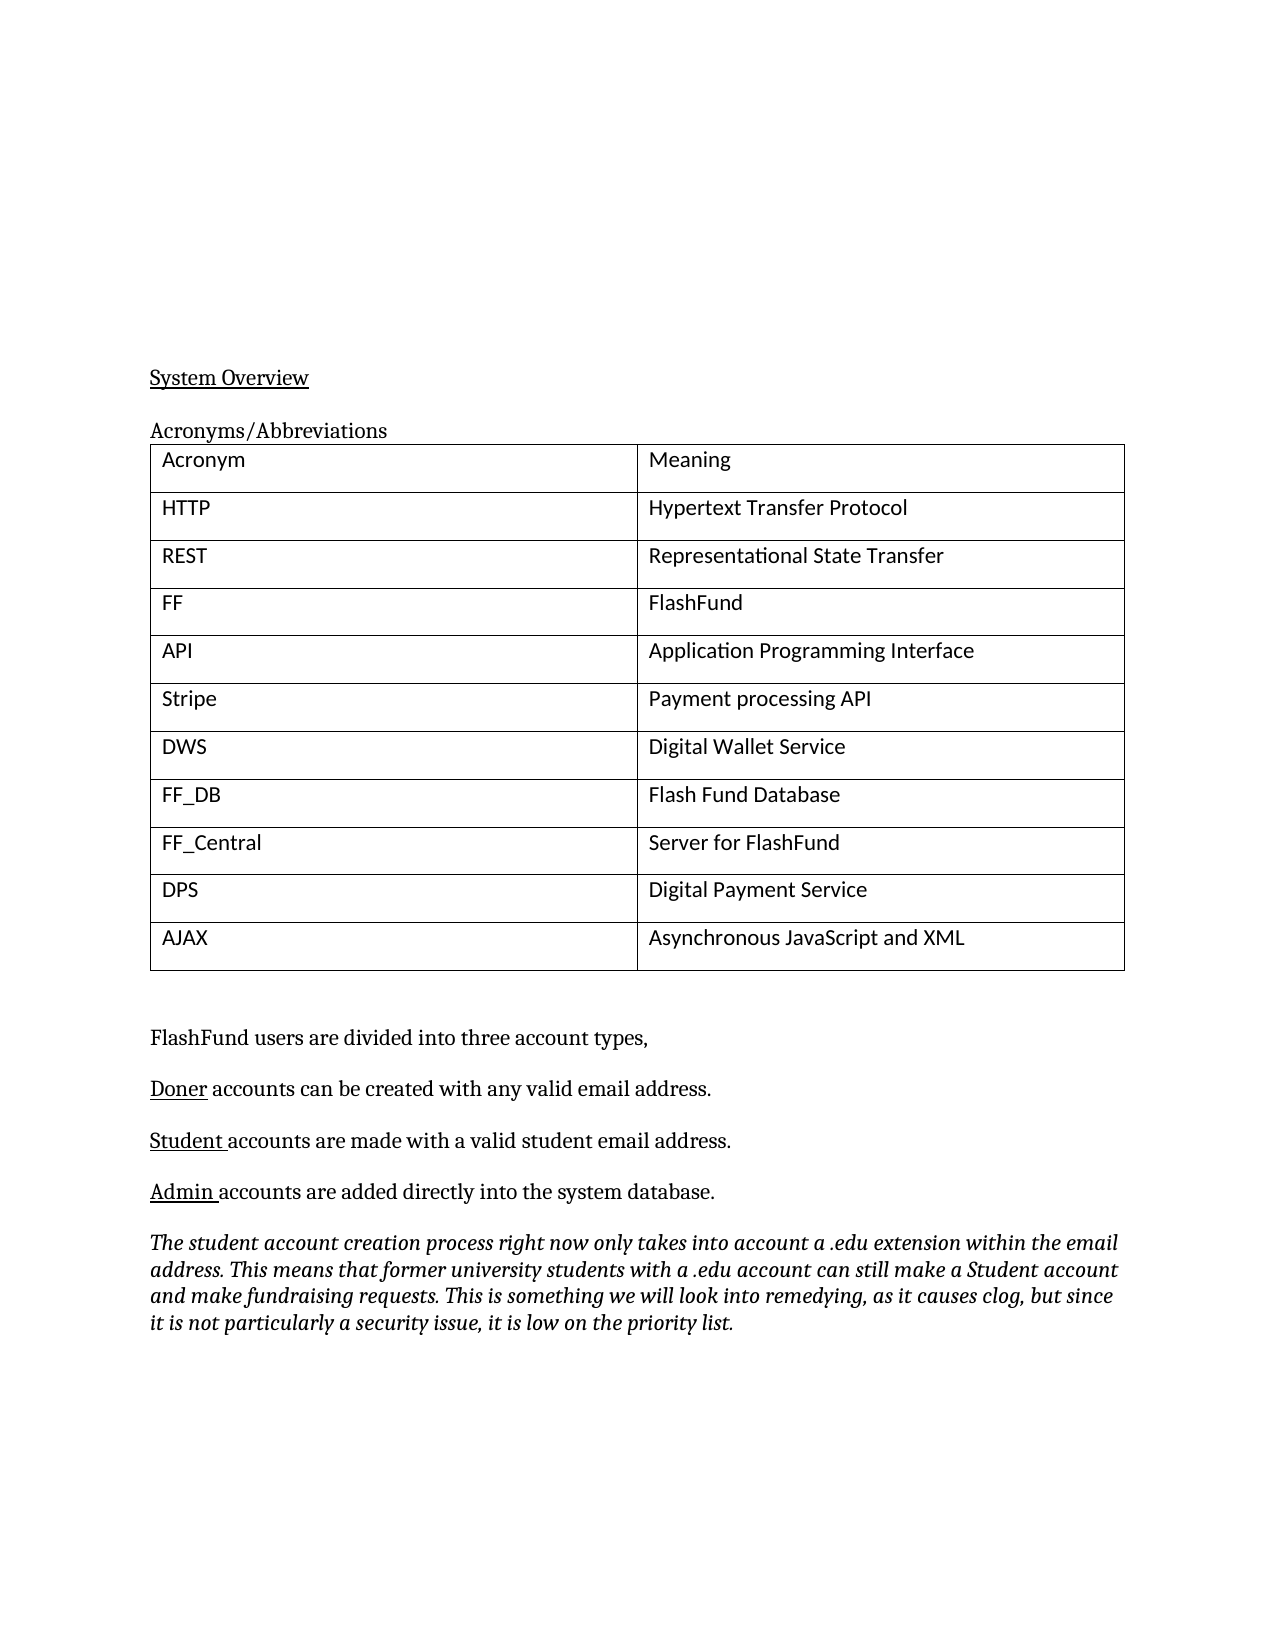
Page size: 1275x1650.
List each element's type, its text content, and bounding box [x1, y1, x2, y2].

table_cell Representational State Transfer [638, 541, 1124, 587]
table_cell Flash Fund Database [638, 780, 1124, 827]
text Student accounts are made with a valid student email address. [150, 1127, 1125, 1154]
table_cell Server for FlashFund [638, 828, 1124, 874]
table_cell API [151, 636, 637, 683]
table_cell HTTP [151, 493, 637, 540]
table_header Acronym [151, 445, 637, 492]
table_cell DPS [151, 875, 637, 922]
table_cell FF_Central [151, 828, 637, 874]
table_cell Application Programming Interface [638, 636, 1124, 683]
text Admin accounts are added directly into the system database. [150, 1179, 1125, 1205]
table_cell FlashFund [638, 589, 1124, 635]
table_cell AJAX [151, 923, 637, 970]
table_cell Hypertext Transfer Protocol [638, 493, 1124, 540]
table_cell Stripe [151, 684, 637, 731]
table_cell FF_DB [151, 780, 637, 827]
table_cell REST [151, 541, 637, 587]
table_cell DWS [151, 732, 637, 779]
table_cell Digital Payment Service [638, 875, 1124, 922]
table_cell Payment processing API [638, 684, 1124, 731]
text Doner accounts can be created with any valid email address. [150, 1076, 1125, 1102]
table_cell Asynchronous JavaScript and XML [638, 923, 1124, 970]
text FlashFund users are divided into three account types, [150, 1025, 1125, 1051]
table_header Meaning [638, 445, 1124, 492]
table_cell FF [151, 589, 637, 635]
text Acronyms/Abbreviations [150, 418, 1125, 444]
text The student account creation process right now only takes into account a .edu extension within the email address. This means that former university students with a .edu account can still make a Student account and make fundraising requests. This is something we will look into remedying, as it causes clog, but since it is not particularly a security issue, it is low on the priority list. [150, 1230, 1125, 1336]
text System Overview [150, 365, 1125, 391]
table_cell Digital Wallet Service [638, 732, 1124, 779]
